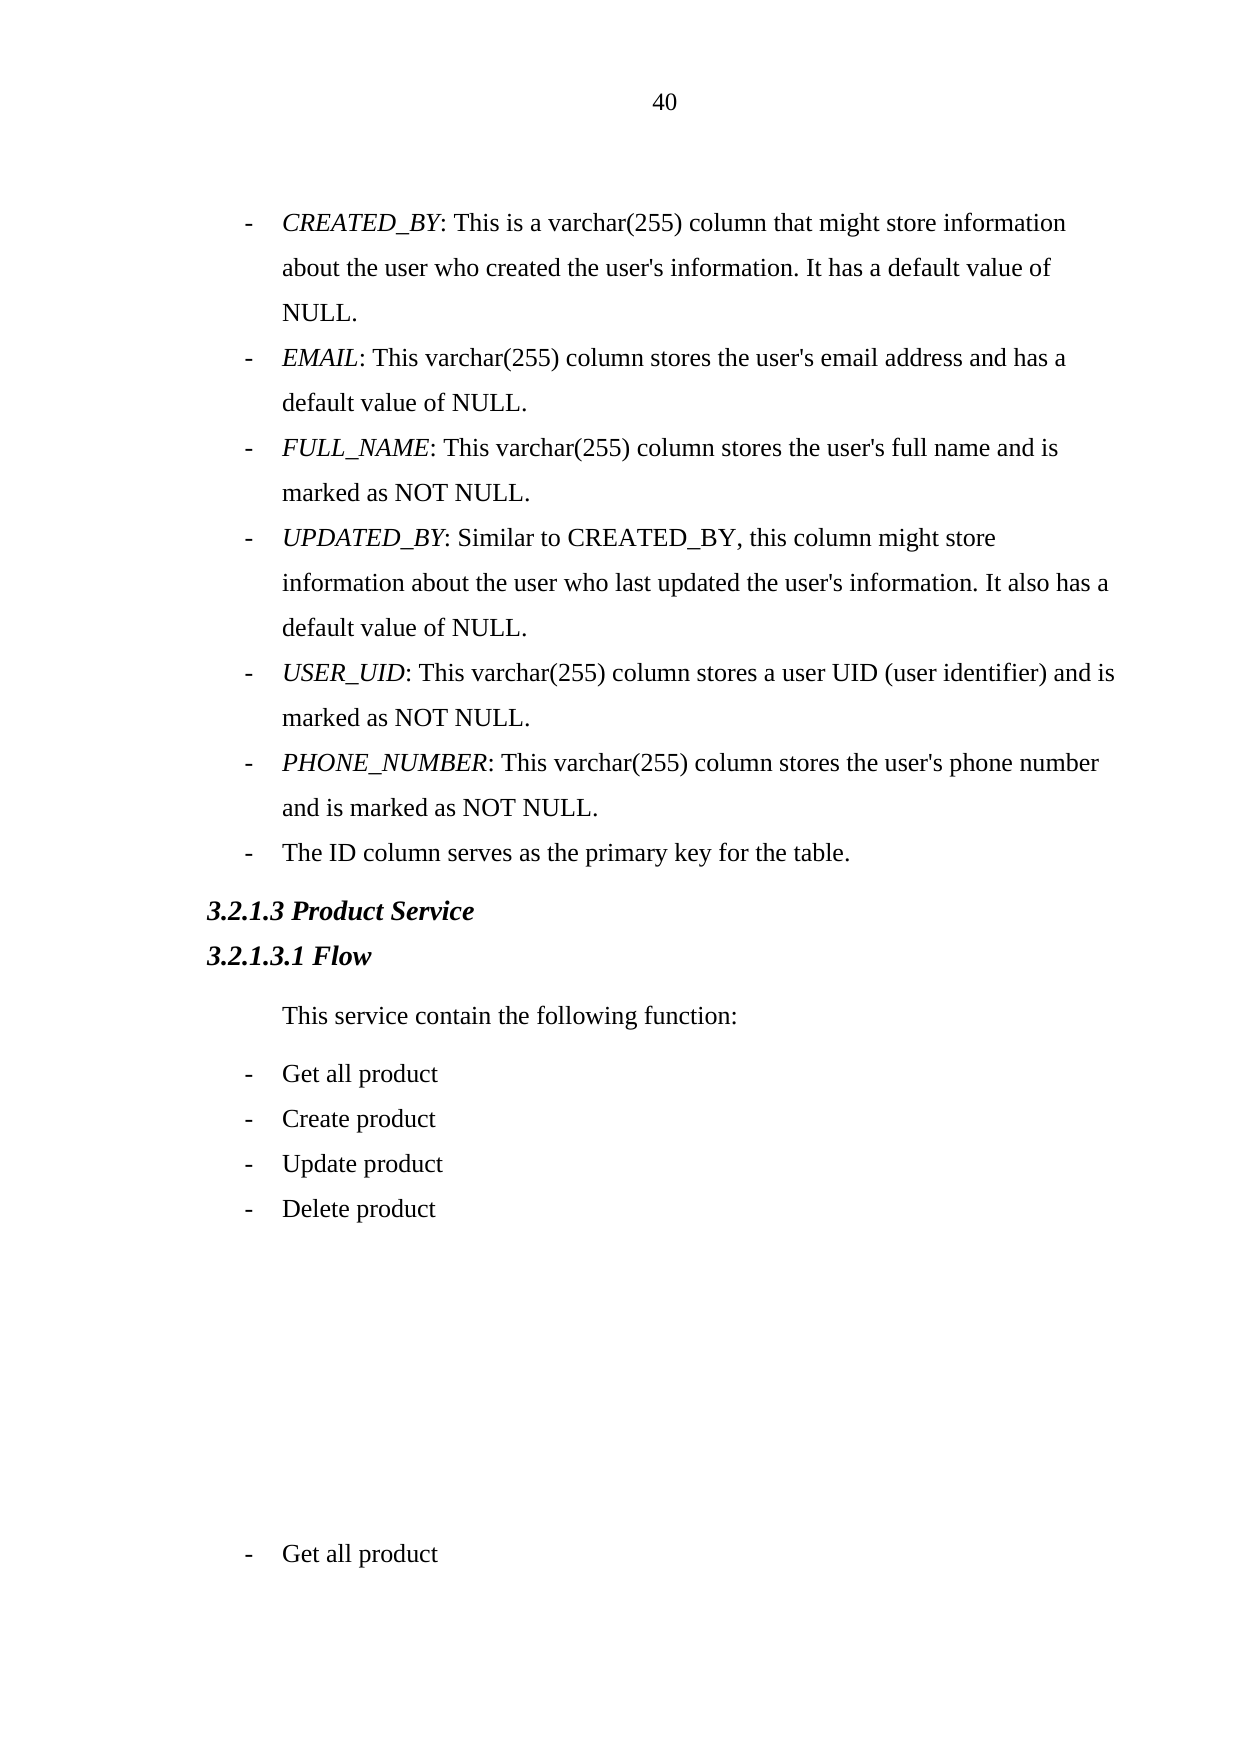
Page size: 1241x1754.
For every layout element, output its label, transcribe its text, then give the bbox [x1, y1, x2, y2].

text 3.2.1.3 Product Service [207, 894, 1122, 927]
list USER_UID: This varchar(255) column stores a user UID (user identifier) and is marked as NOT NULL. [244, 657, 1122, 732]
list The ID column serves as the primary key for the table. [244, 837, 1122, 867]
list UPDATED_BY: Similar to CREATED_BY, this column might store information about the user who last updated the user's information. It also has a default value of NULL. [244, 522, 1122, 642]
list CREATED_BY: This is a varchar(255) column that might store information about the user who created the user's information. It has a default value of NULL. [244, 207, 1122, 327]
list Delete product [244, 1193, 1122, 1223]
list FULL_NAME: This varchar(255) column stores the user's full name and is marked as NOT NULL. [244, 432, 1122, 507]
list Update product [244, 1148, 1122, 1178]
text This service contain the following function: [207, 1000, 1122, 1030]
list Get all product [244, 1058, 1122, 1088]
list Get all product [244, 1538, 1122, 1568]
subtitle 3.2.1.3.1 Flow [207, 939, 1122, 972]
list EMAIL: This varchar(255) column stores the user's email address and has a default value of NULL. [244, 342, 1122, 417]
list PHONE_NUMBER: This varchar(255) column stores the user's phone number and is marked as NOT NULL. [244, 747, 1122, 822]
list Create product [244, 1103, 1122, 1133]
